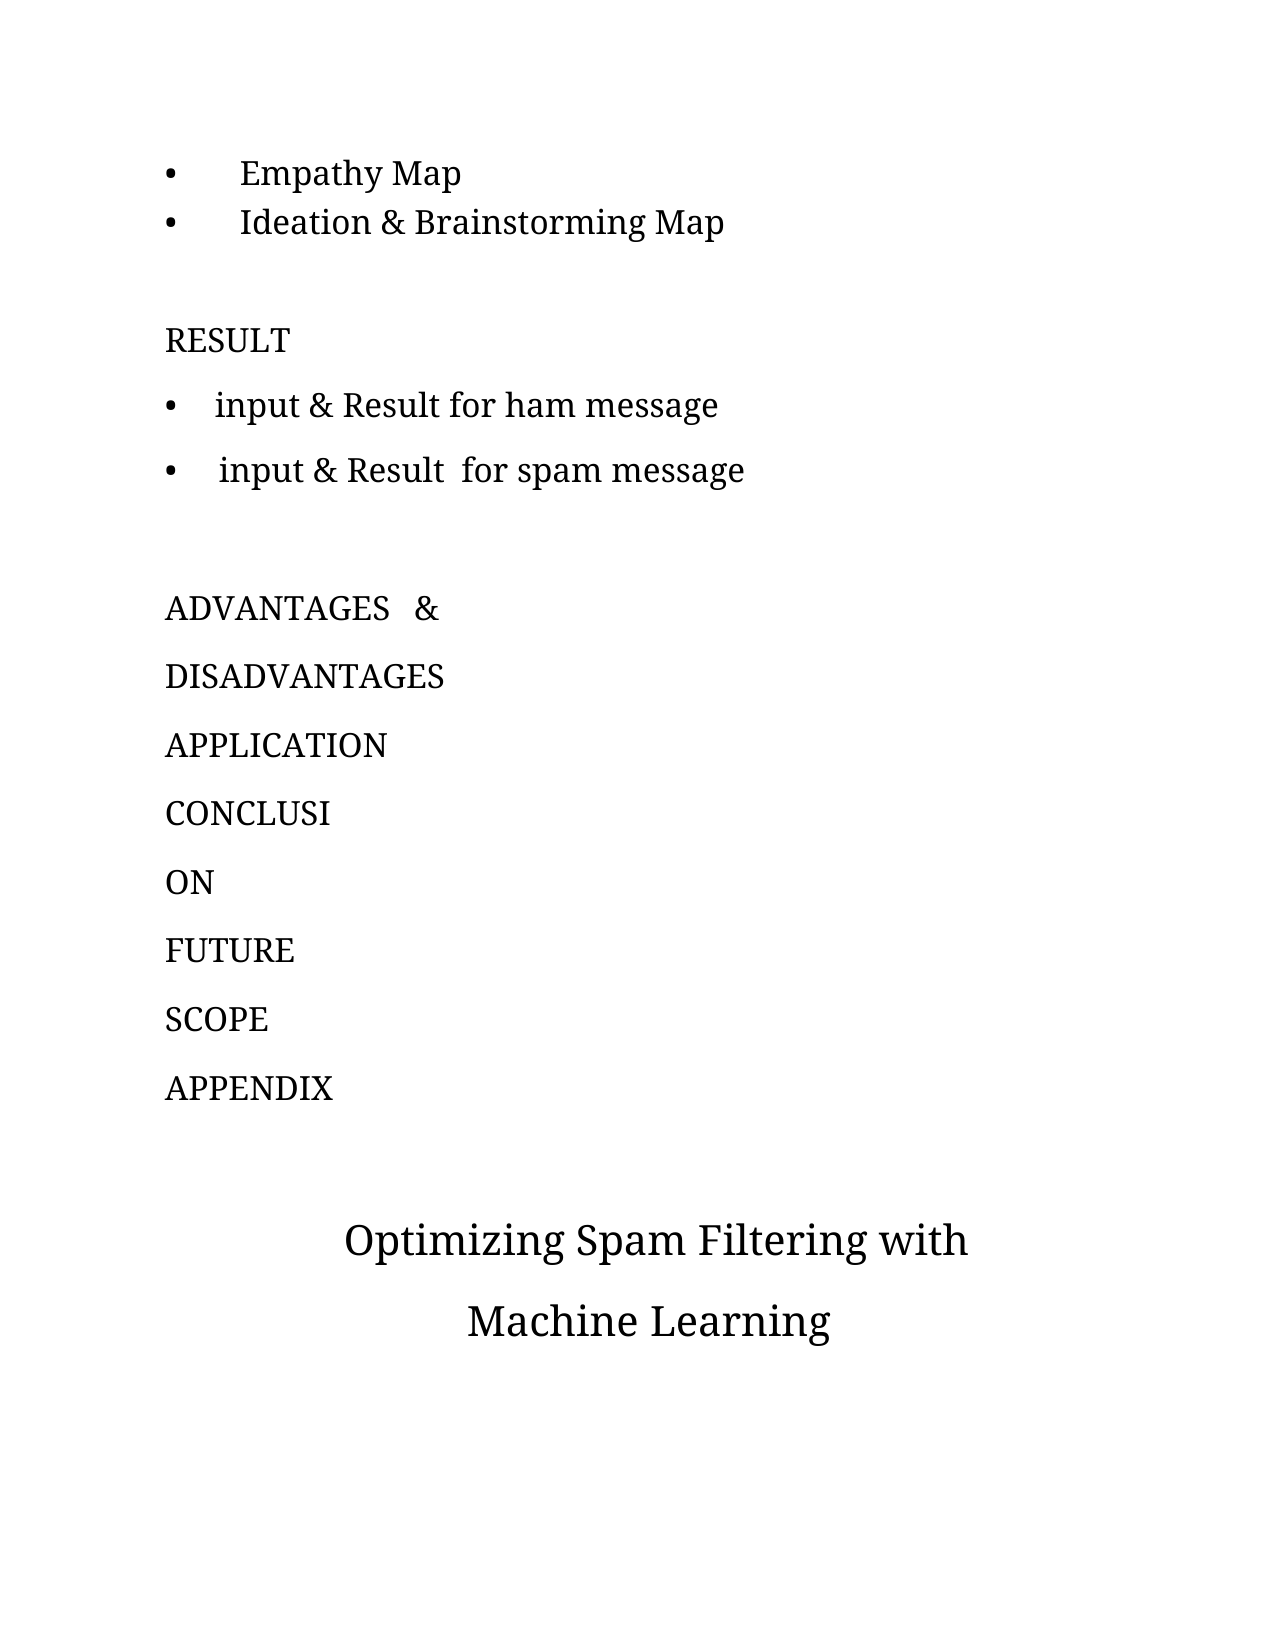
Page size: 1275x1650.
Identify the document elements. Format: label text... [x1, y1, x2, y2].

list Ideation & Brainstorming Map [164, 198, 1125, 244]
list Empathy Map [164, 150, 1125, 195]
text CONCLUSION FUTURE SCOPE APPENDIX [164, 790, 350, 1110]
text RESULT [164, 317, 1125, 362]
list input & Result for spam message [164, 447, 1125, 492]
text ADVANTAGES & DISADVANTAGES APPLICATION [164, 584, 661, 767]
text Optimizing Spam Filtering with Machine Learning [344, 1210, 1013, 1348]
list input & Result for ham message [164, 382, 1125, 427]
